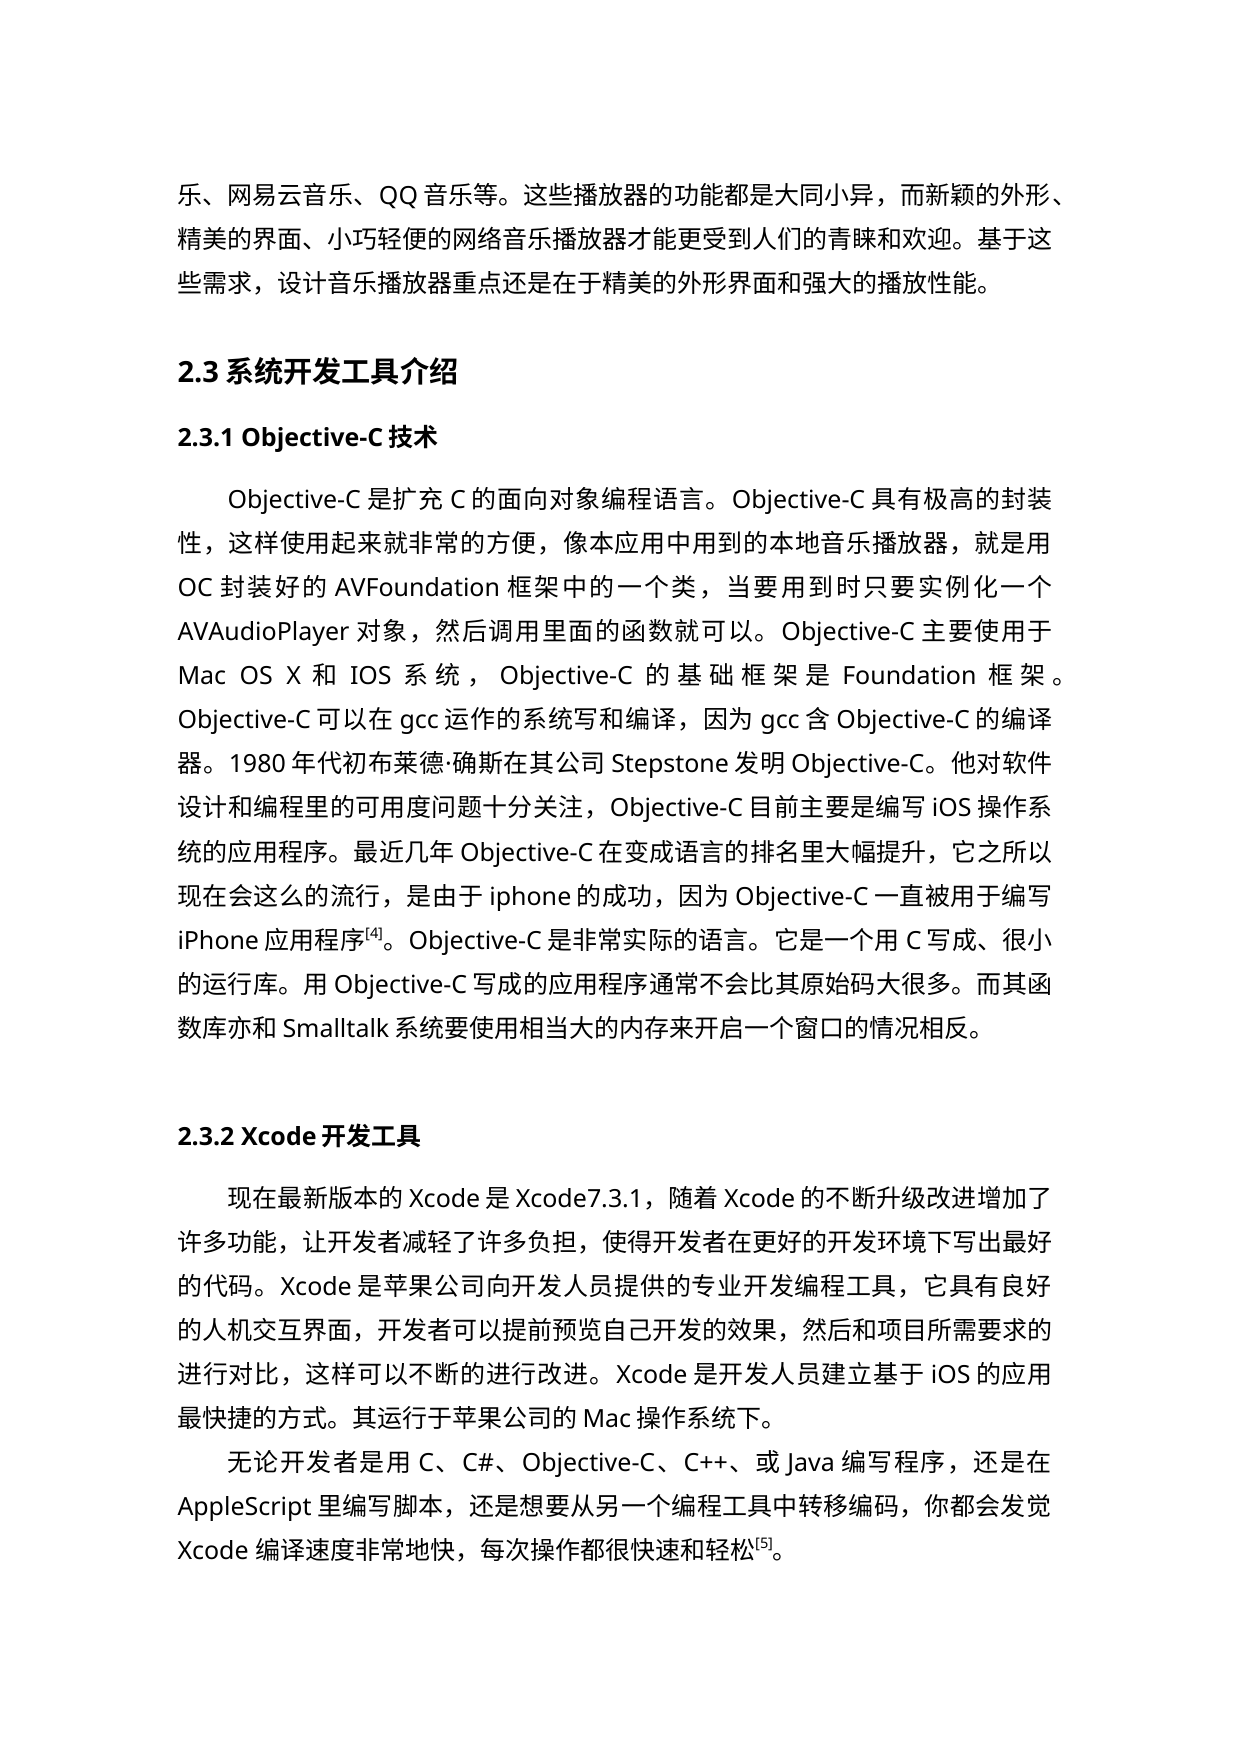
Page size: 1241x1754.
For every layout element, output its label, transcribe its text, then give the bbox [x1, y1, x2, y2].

text 现在最新版本的Xcode是Xcode7.3.1，随着Xcode的不断升级改进增加了许多功能，让开发者减轻了许多负担，使得开发者在更好的开发环境下写出最好的代码。Xcode是苹果公司向开发人员提供的专业开发编程工具，它具有良好的人机交互界面，开发者可以提前预览自己开发的效果，然后和项目所需要求的进行对比，这样可以不断的进行改进。Xcode是开发人员建立基于iOS的应用最快捷的方式。其运行于苹果公司的Mac操作系统下。 [177, 1174, 1053, 1439]
text 无论开发者是用C、C#、Objective-C、C++、或Java编写程序，还是在AppleScript里编写脚本，还是想要从另一个编程工具中转移编码，你都会发觉 Xcode 编译速度非常地快，每次操作都很快速和轻松[5]。 [177, 1439, 1053, 1571]
text 2.3.2 Xcode开发工具 [177, 1112, 1053, 1156]
text Objective-C是扩充C的面向对象编程语言。Objective-C具有极高的封装性，这样使用起来就非常的方便，像本应用中用到的本地音乐播放器，就是用OC封装好的AVFoundation框架中的一个类，当要用到时只要实例化一个AVAudioPlayer对象，然后调用里面的函数就可以。Objective-C主要使用于Mac OS X和IOS系统，Objective-C的基础框架是Foundation框架。Objective-C可以在gcc运作的系统写和编译，因为gcc含Objective-C的编译器。1980年代初布莱德·确斯在其公司Stepstone发明Objective-C。他对软件设计和编程里的可用度问题十分关注，Objective-C目前主要是编写iOS操作系统的应用程序。最近几年Objective-C在变成语言的排名里大幅提升，它之所以现在会这么的流行，是由于iphone的成功，因为Objective-C一直被用于编写iPhone应用程序[4]。Objective-C是非常实际的语言。它是一个用C写成、很小的运行库。用Objective-C写成的应用程序通常不会比其原始码大很多。而其函数库亦和Smalltalk系统要使用相当大的内存来开启一个窗口的情况相反。 [177, 476, 1053, 1048]
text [177, 172, 1053, 304]
text 2.3系统开发工具介绍 [177, 348, 1053, 392]
text 2.3.1 Objective-C技术 [177, 413, 1053, 457]
